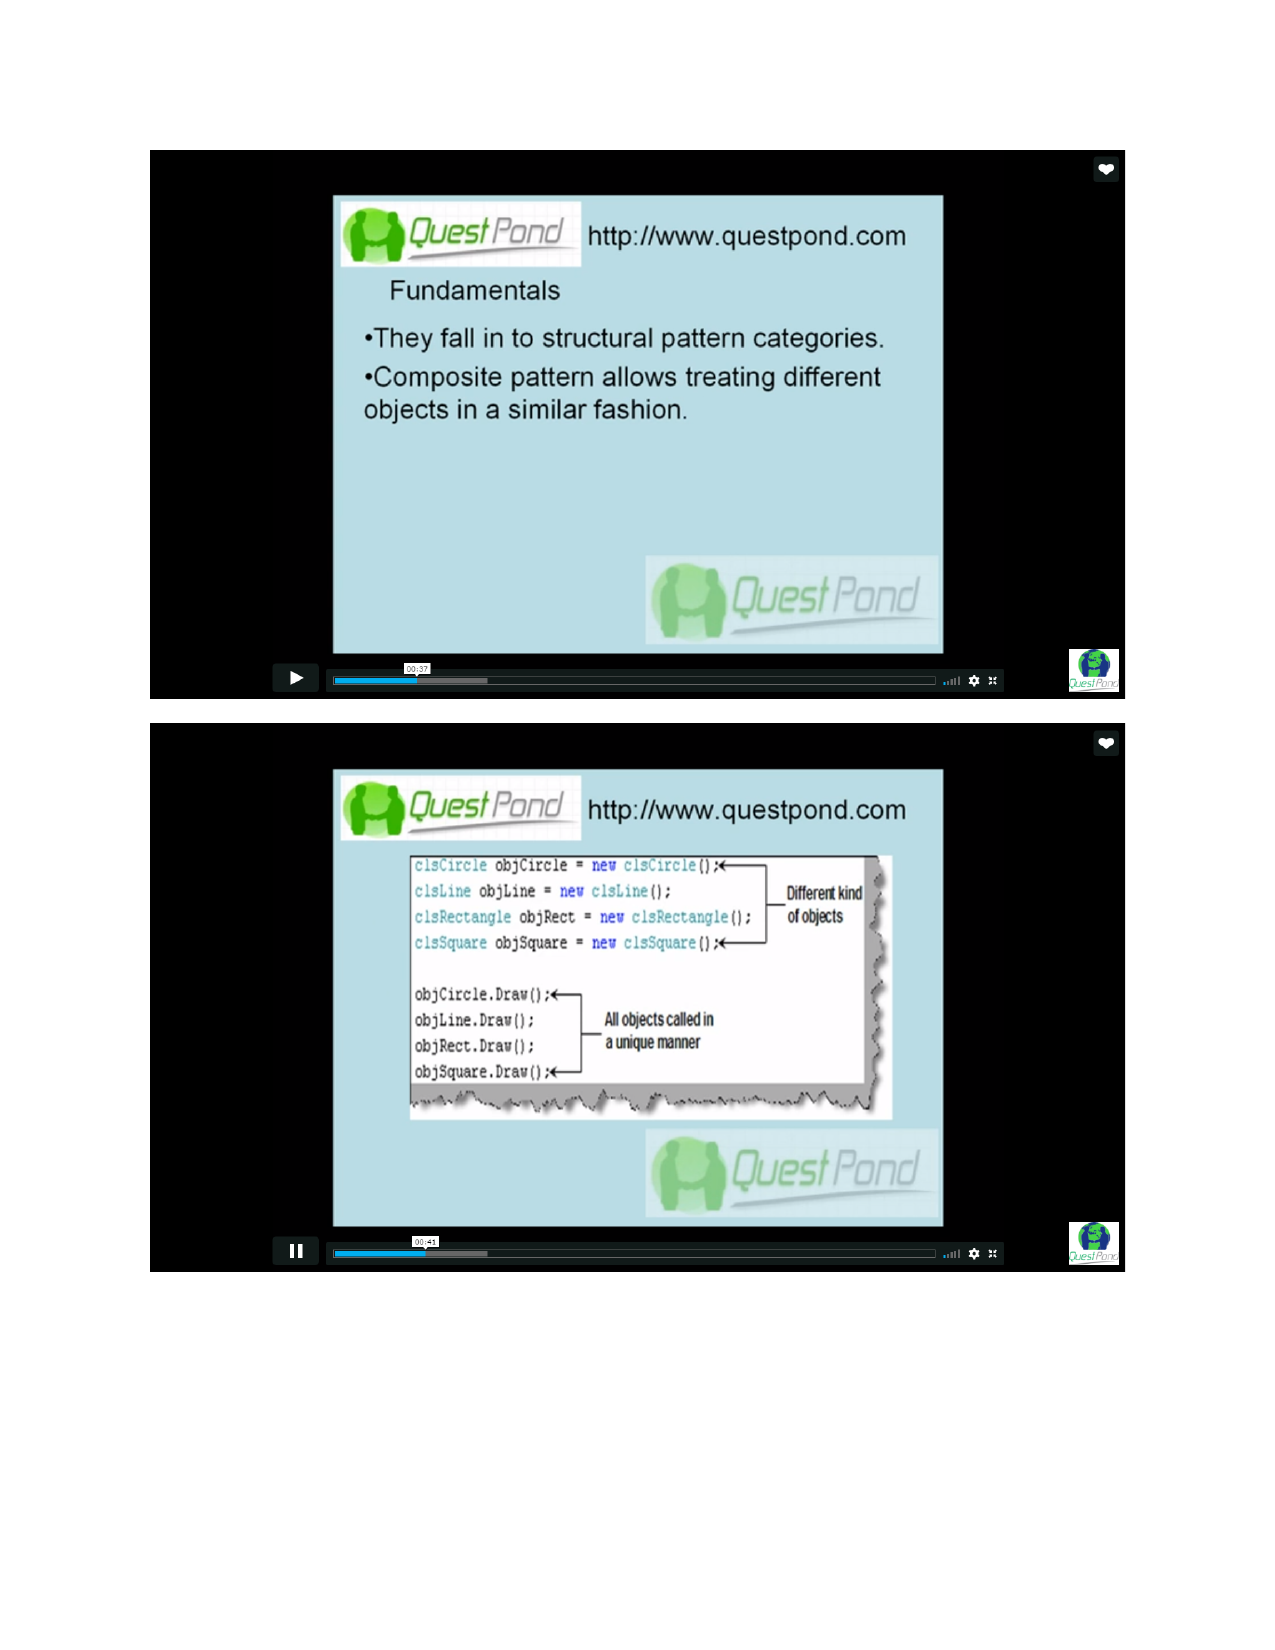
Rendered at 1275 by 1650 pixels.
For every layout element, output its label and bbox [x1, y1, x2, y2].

picture [150, 150, 1125, 699]
picture [150, 723, 1125, 1272]
